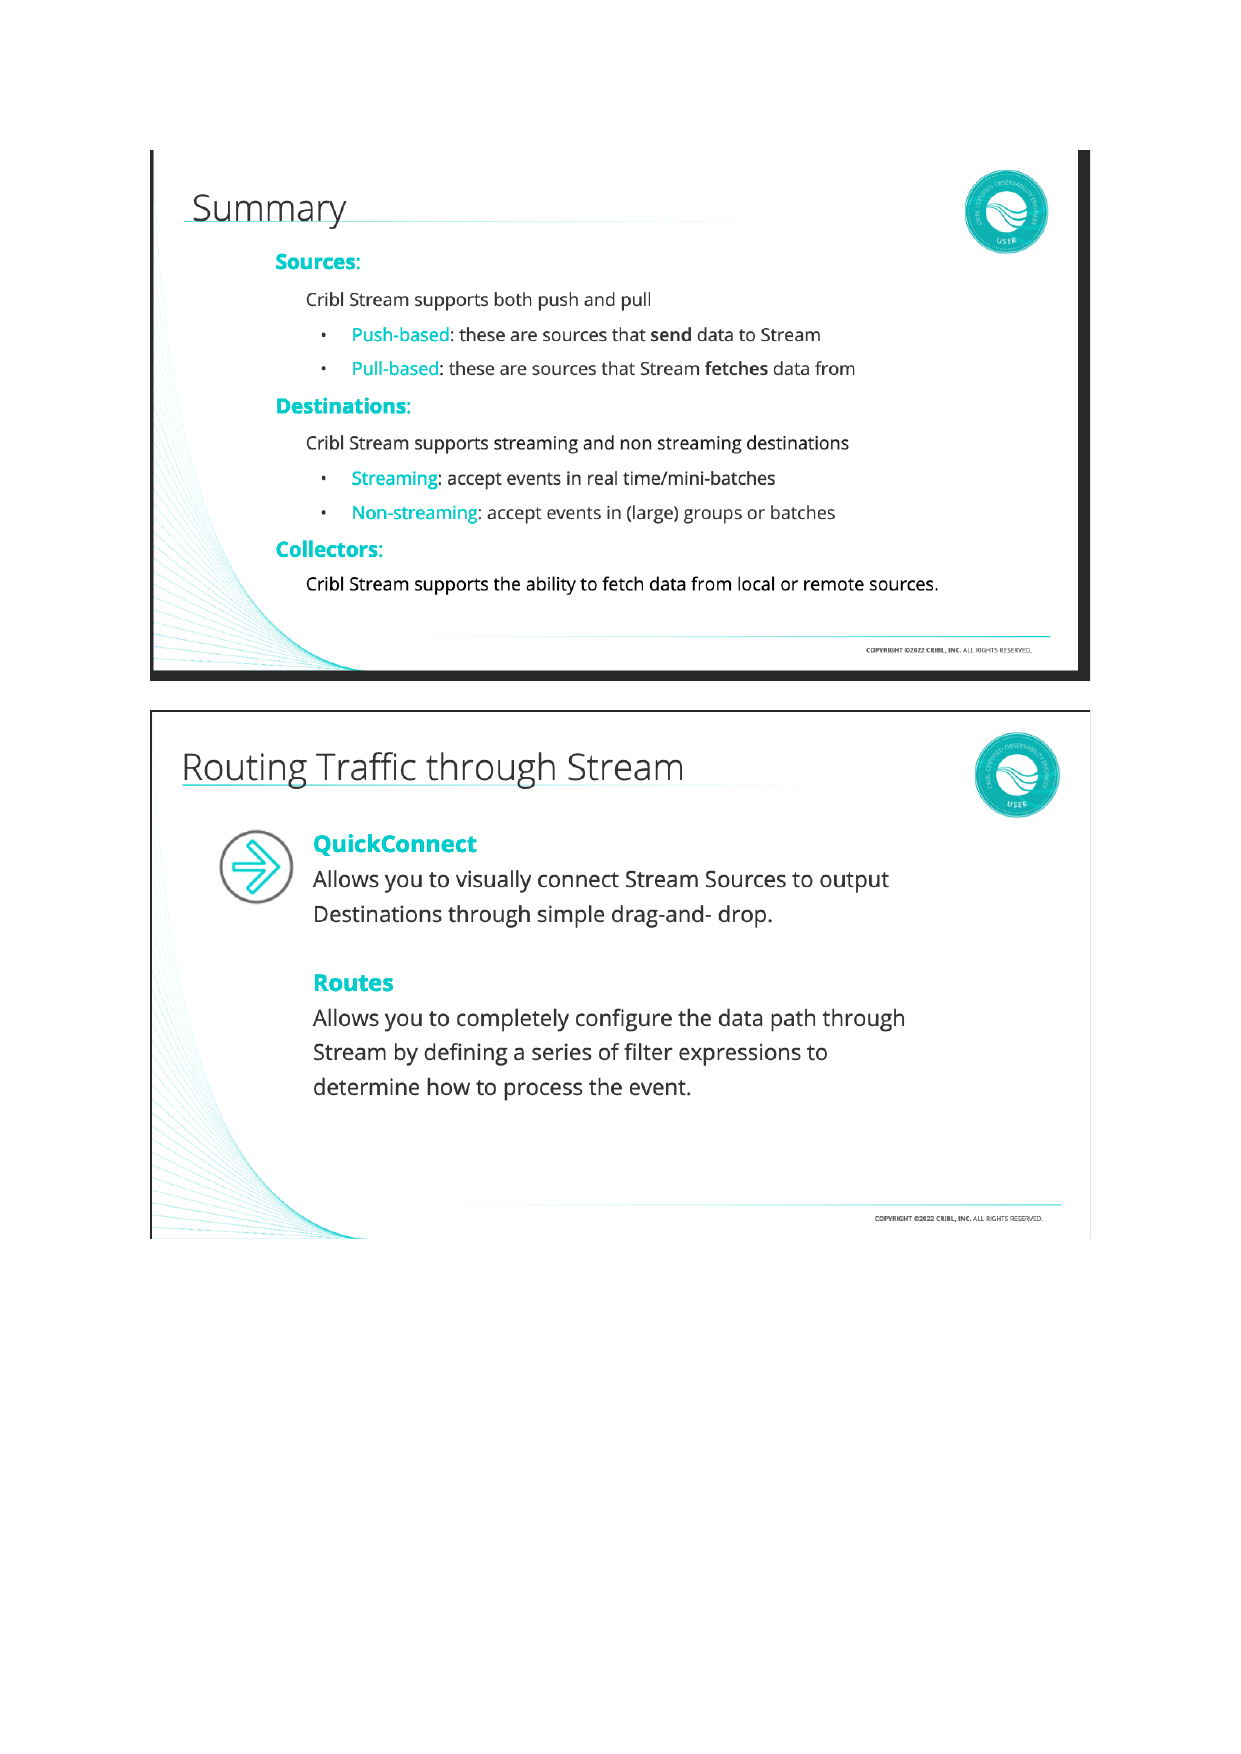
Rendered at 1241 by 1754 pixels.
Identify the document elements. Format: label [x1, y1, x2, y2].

picture [150, 710, 1091, 1239]
picture [150, 150, 1091, 681]
